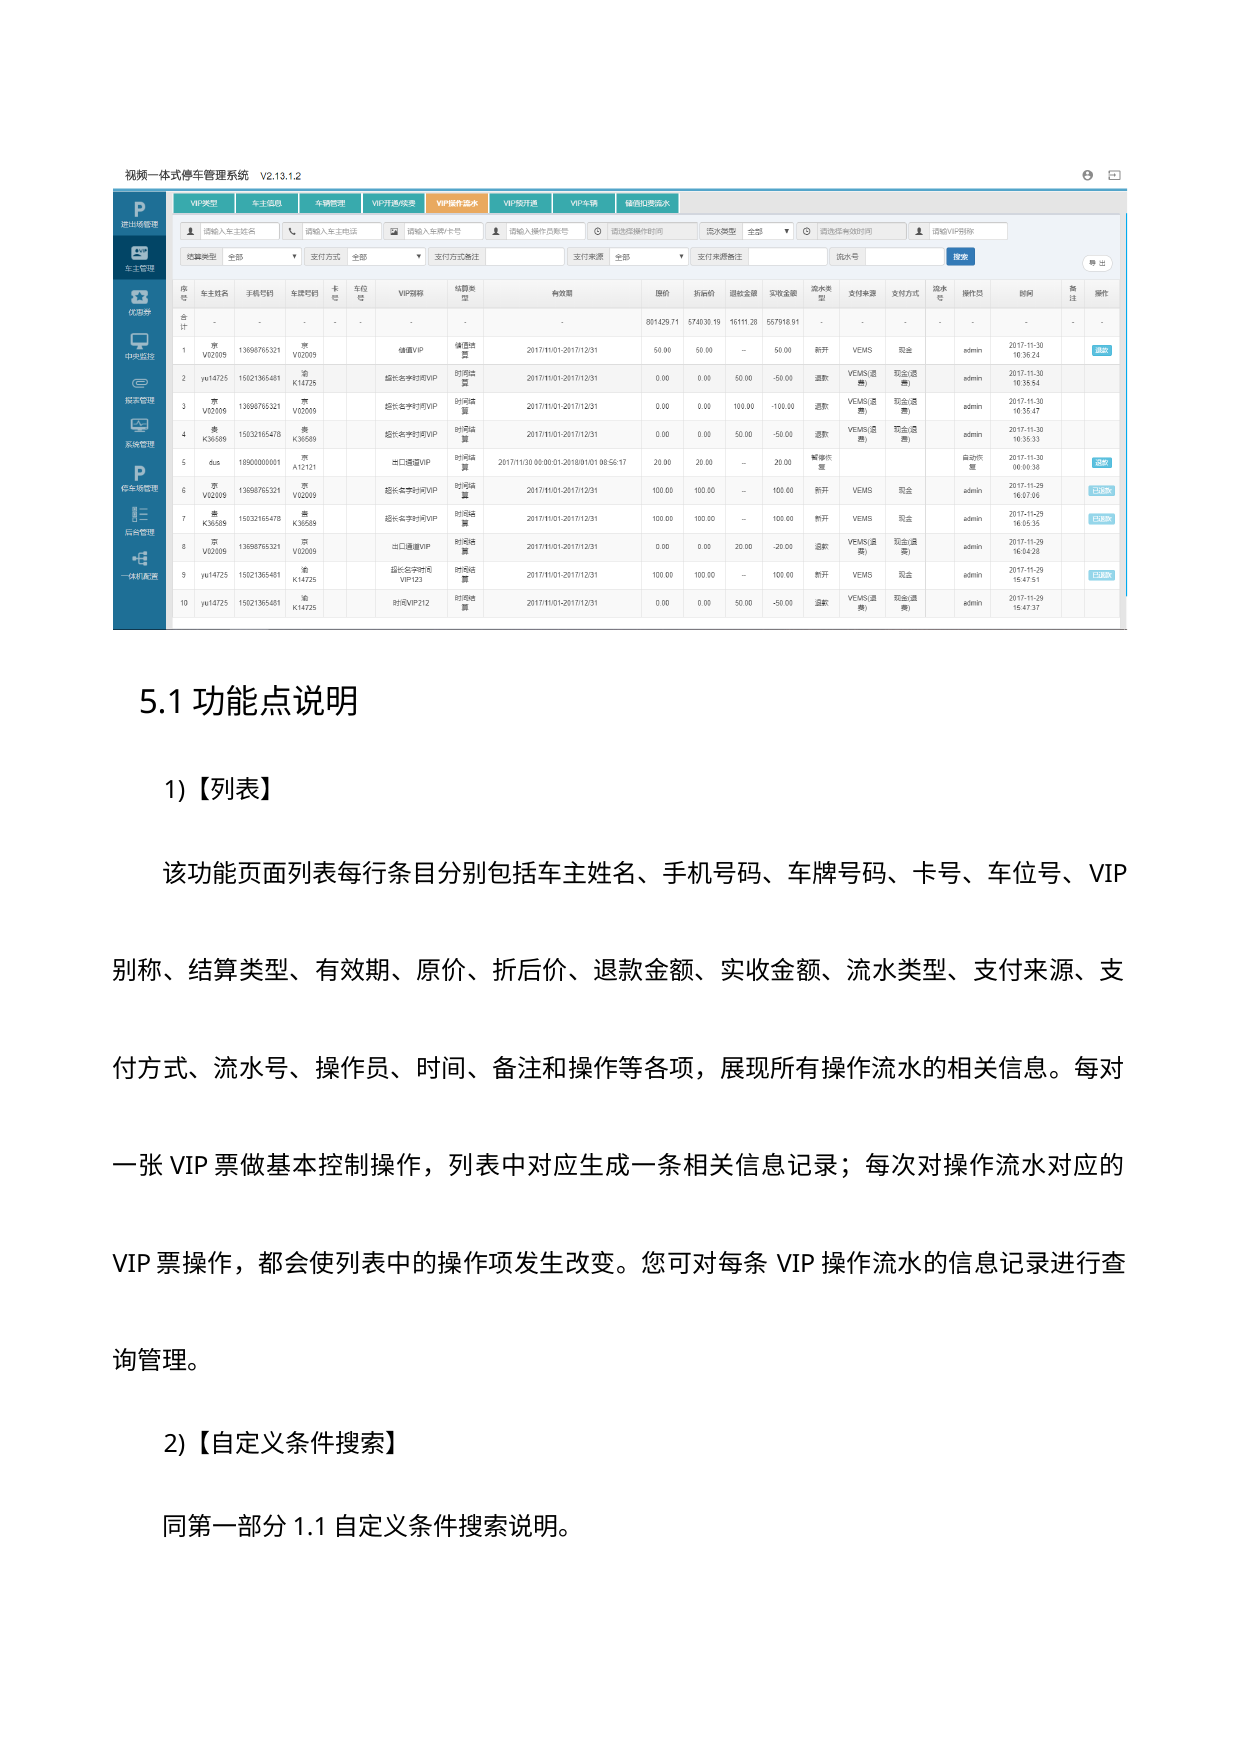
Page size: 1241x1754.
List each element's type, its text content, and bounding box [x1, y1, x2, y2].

list 同第一部分1.1自定义条件搜索说明。 [112, 1492, 1128, 1557]
list 该功能页面列表每行条目分别包括车主姓名、手机号码、车牌号码、卡号、车位号、VIP别称、结算类型、有效期、原价、折后价、退款金额、实收金额、流水类型、支付来源、支付方式、流水号、操作员、时间、备注和操作等各项，展现所有操作流水的相关信息。每对一张VIP票做基本控制操作，列表中对应生成一条相关信息记录；每次对操作流水对应的VIP票操作，都会使列表中的操作项发生改变。您可对每条VIP操作流水的信息记录进行查询管理。 [112, 839, 1128, 1391]
list 2)【自定义条件搜索】 [157, 1409, 1128, 1474]
list 5.1功能点说明 [112, 666, 1128, 731]
picture [132, 247, 147, 259]
picture [113, 162, 1128, 630]
list 1)【列表】 [157, 756, 1128, 821]
